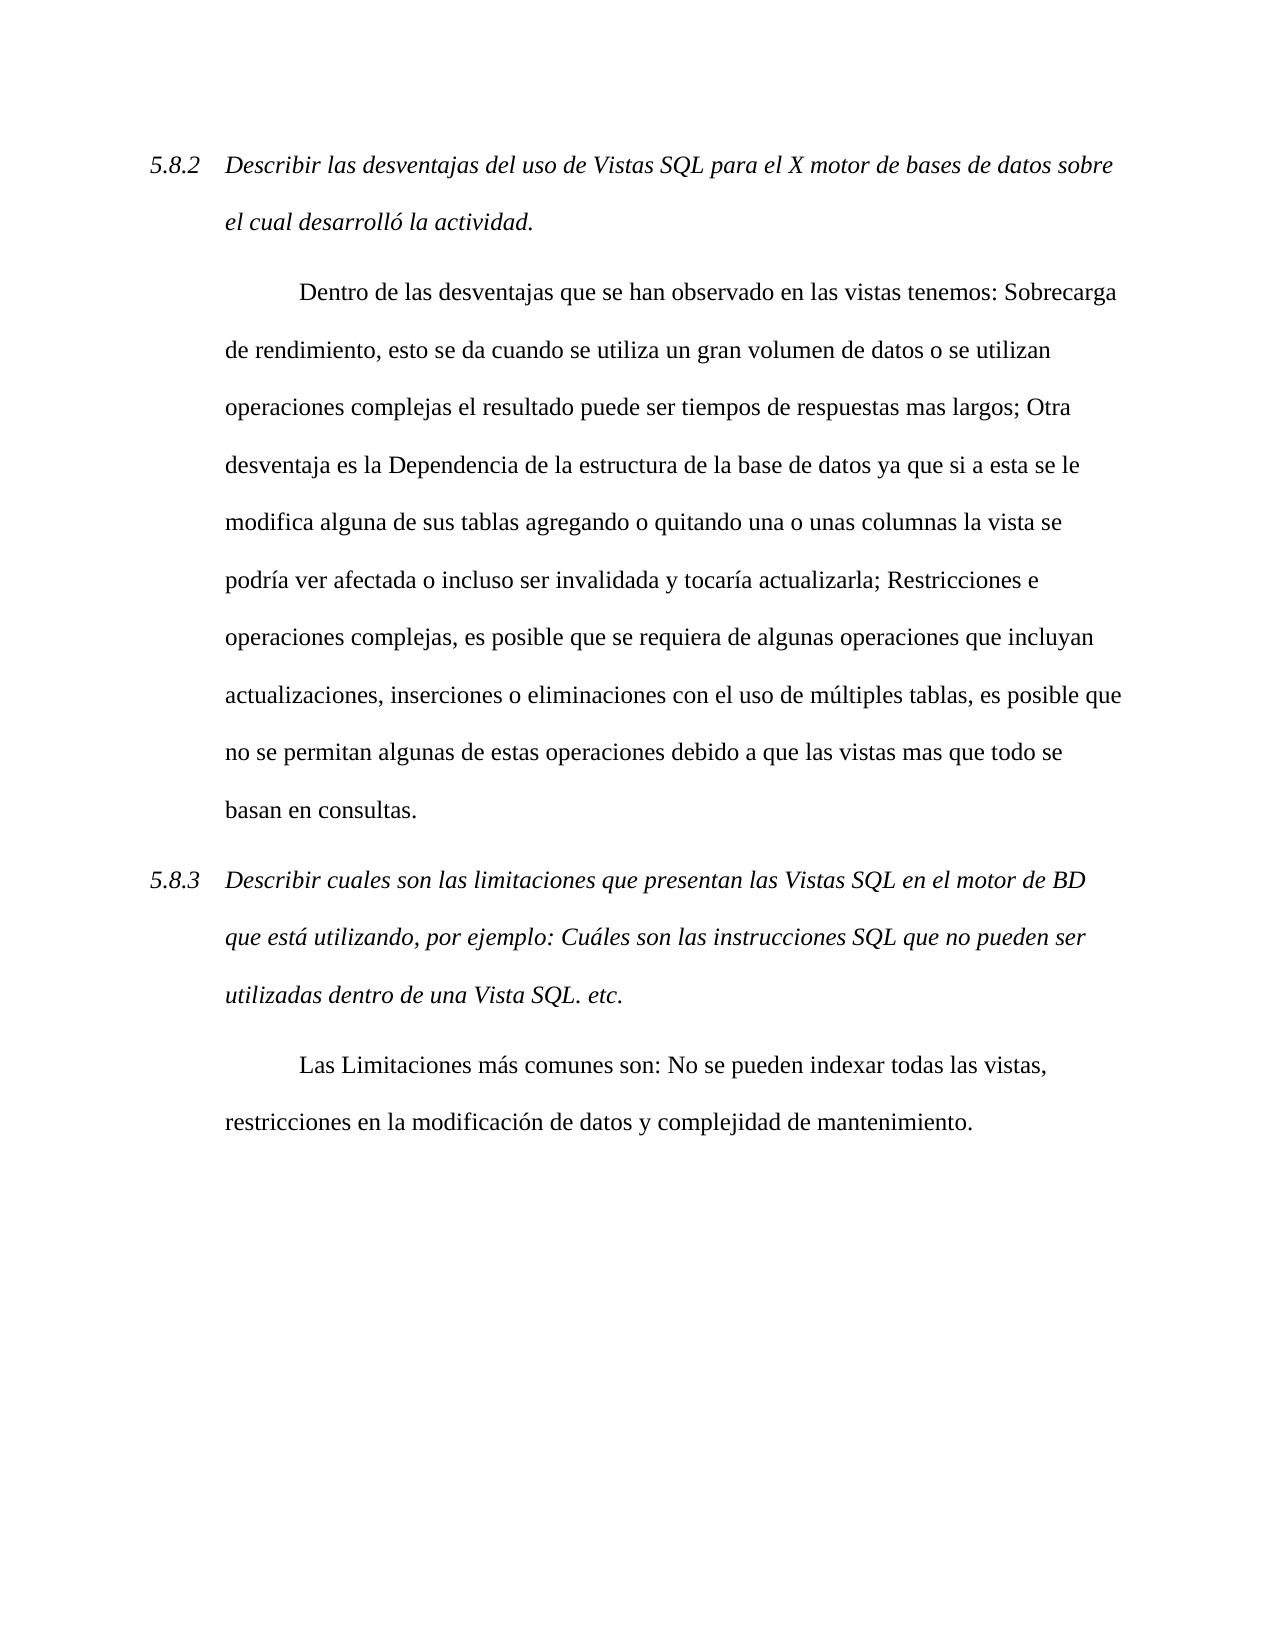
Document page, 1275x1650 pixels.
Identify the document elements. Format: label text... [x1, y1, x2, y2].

subtitle Describir cuales son las limitaciones que presentan las Vistas SQL en el motor de BD que está utilizando, por ejemplo: Cuáles son las instrucciones SQL que no pueden ser utilizadas dentro de una Vista SQL. etc. [150, 865, 1125, 1009]
text Las Limitaciones más comunes son: No se pueden indexar todas las vistas, restricciones en la modificación de datos y complejidad de mantenimiento. [225, 1050, 1125, 1136]
subtitle Describir las desventajas del uso de Vistas SQL para el X motor de bases de datos sobre el cual desarrolló la actividad. [150, 150, 1125, 236]
text Dentro de las desventajas que se han observado en las vistas tenemos: Sobrecarga de rendimiento, esto se da cuando se utiliza un gran volumen de datos o se utilizan operaciones complejas el resultado puede ser tiempos de respuestas mas largos; Otra desventaja es la Dependencia de la estructura de la base de datos ya que si a esta se le modifica alguna de sus tablas agregando o quitando una o unas columnas la vista se podría ver afectada o incluso ser invalidada y tocaría actualizarla; Restricciones e operaciones complejas, es posible que se requiera de algunas operaciones que incluyan actualizaciones, inserciones o eliminaciones con el uso de múltiples tablas, es posible que no se permitan algunas de estas operaciones debido a que las vistas mas que todo se basan en consultas. [225, 277, 1125, 824]
